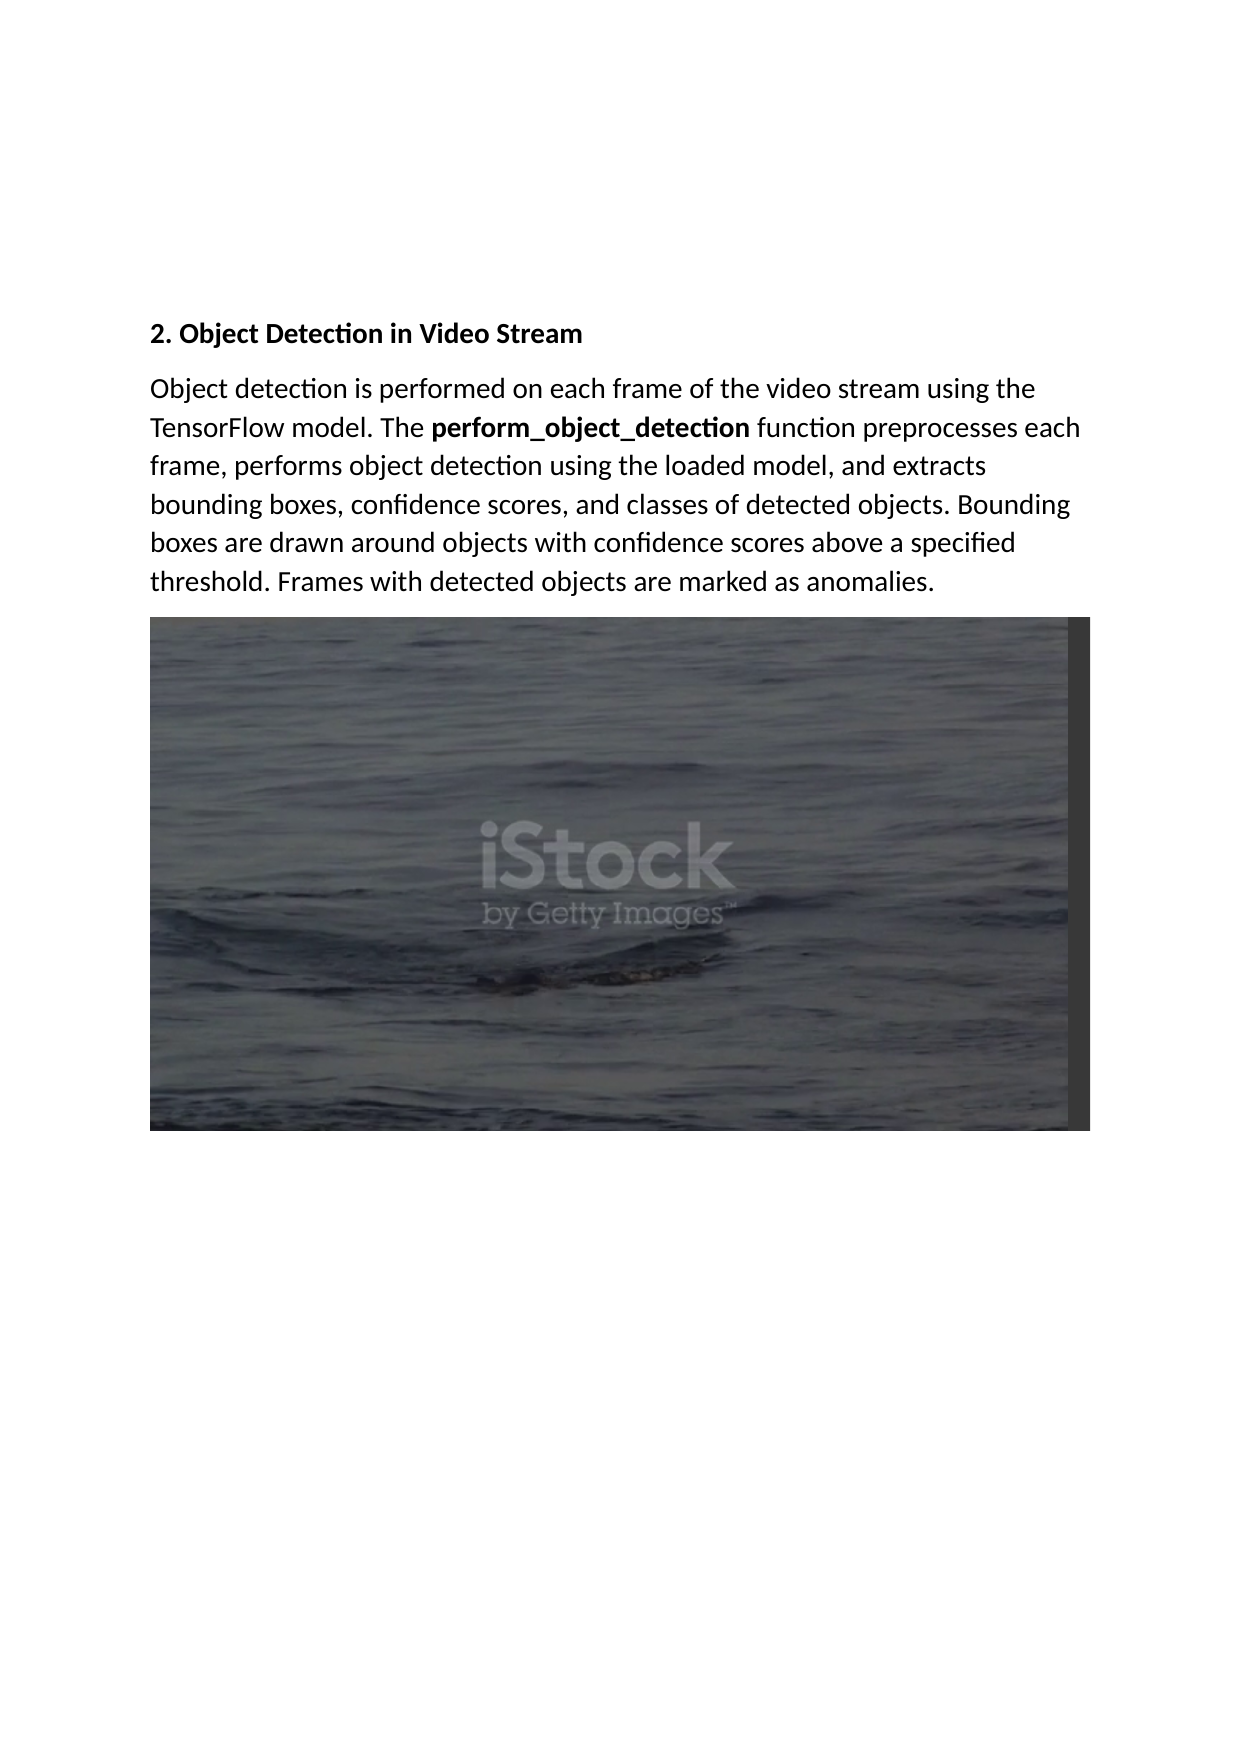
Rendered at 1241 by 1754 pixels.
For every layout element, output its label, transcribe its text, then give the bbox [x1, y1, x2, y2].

picture [150, 617, 1091, 1131]
text Object detection is performed on each frame of the video stream using the TensorFlow model. The perform_object_detection function preprocesses each frame, performs object detection using the loaded model, and extracts bounding boxes, confidence scores, and classes of detected objects. Bounding boxes are drawn around objects with confidence scores above a specified threshold. Frames with detected objects are marked as anomalies. [150, 370, 1090, 598]
text 2. Object Detection in Video Stream [150, 315, 1090, 351]
